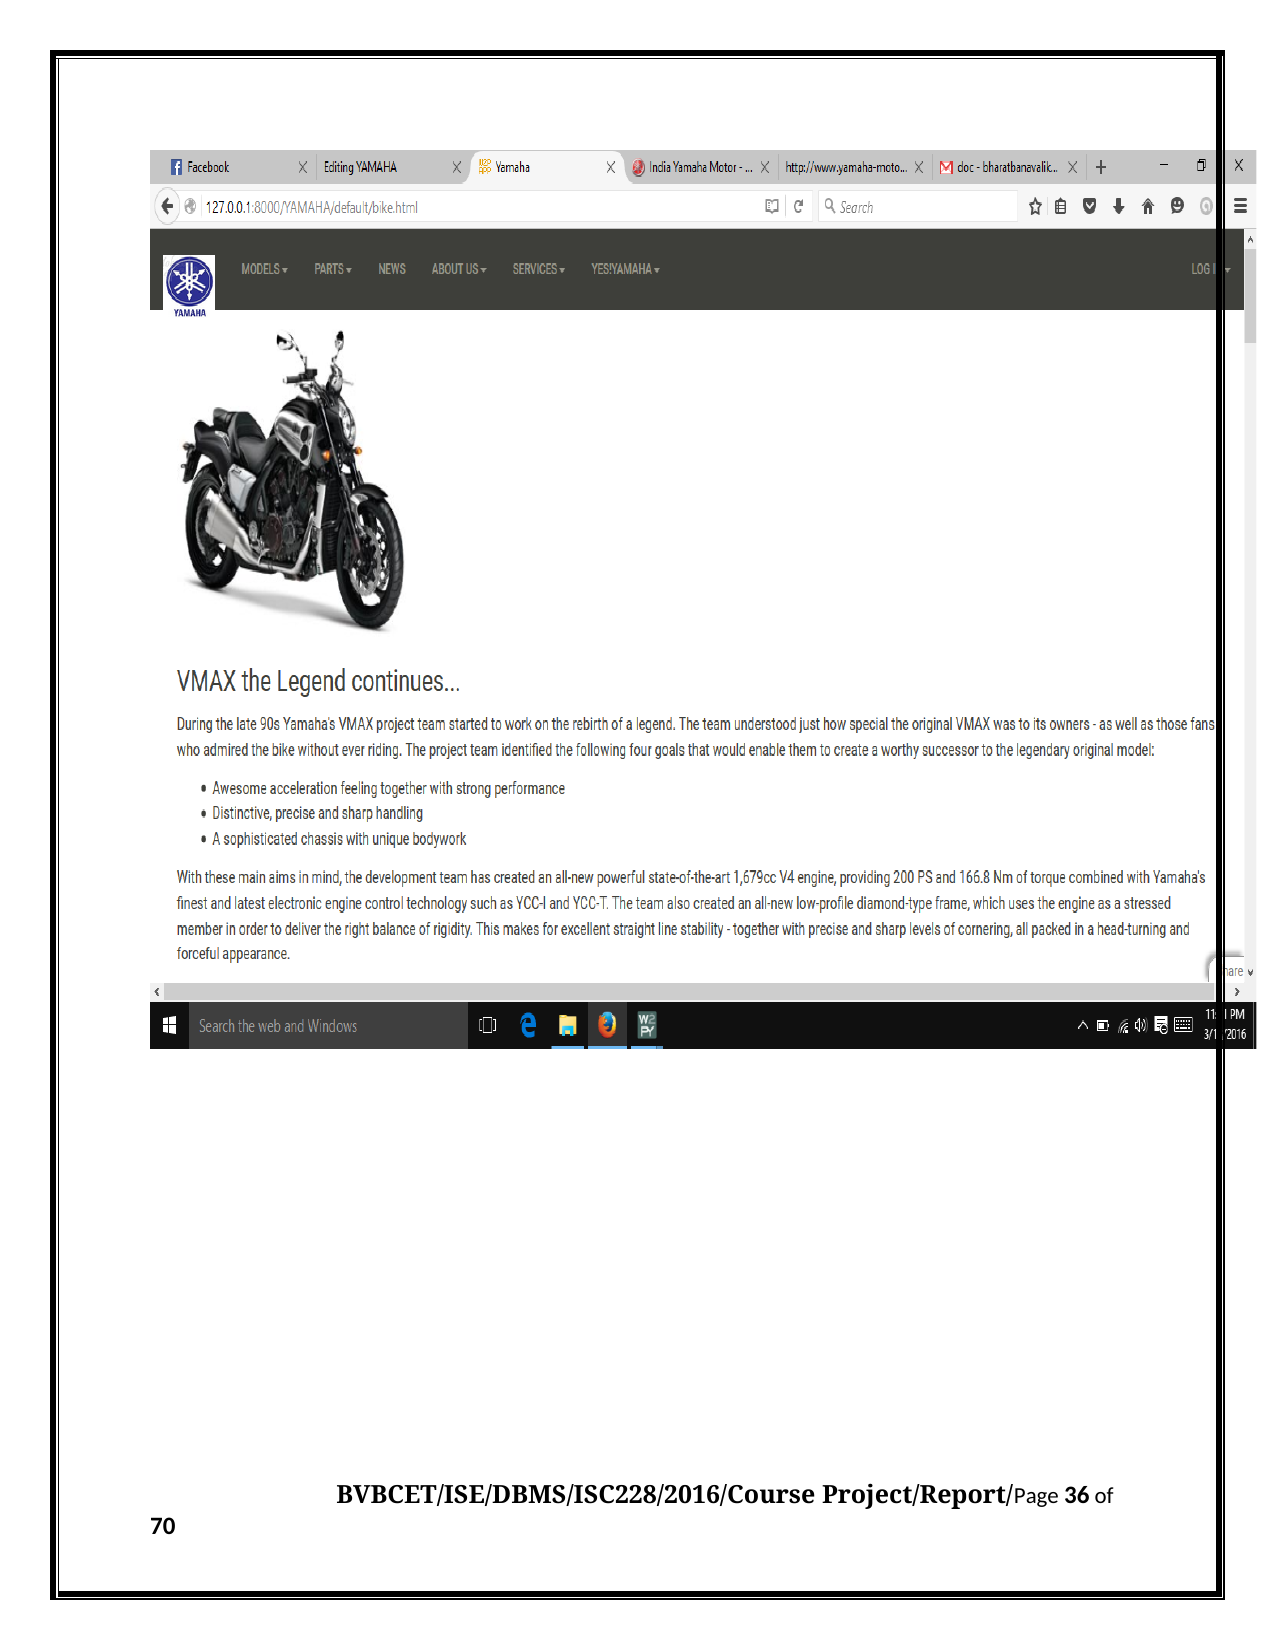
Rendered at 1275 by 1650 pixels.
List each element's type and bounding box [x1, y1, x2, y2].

picture [150, 150, 1216, 1049]
picture [1225, 150, 1257, 1049]
